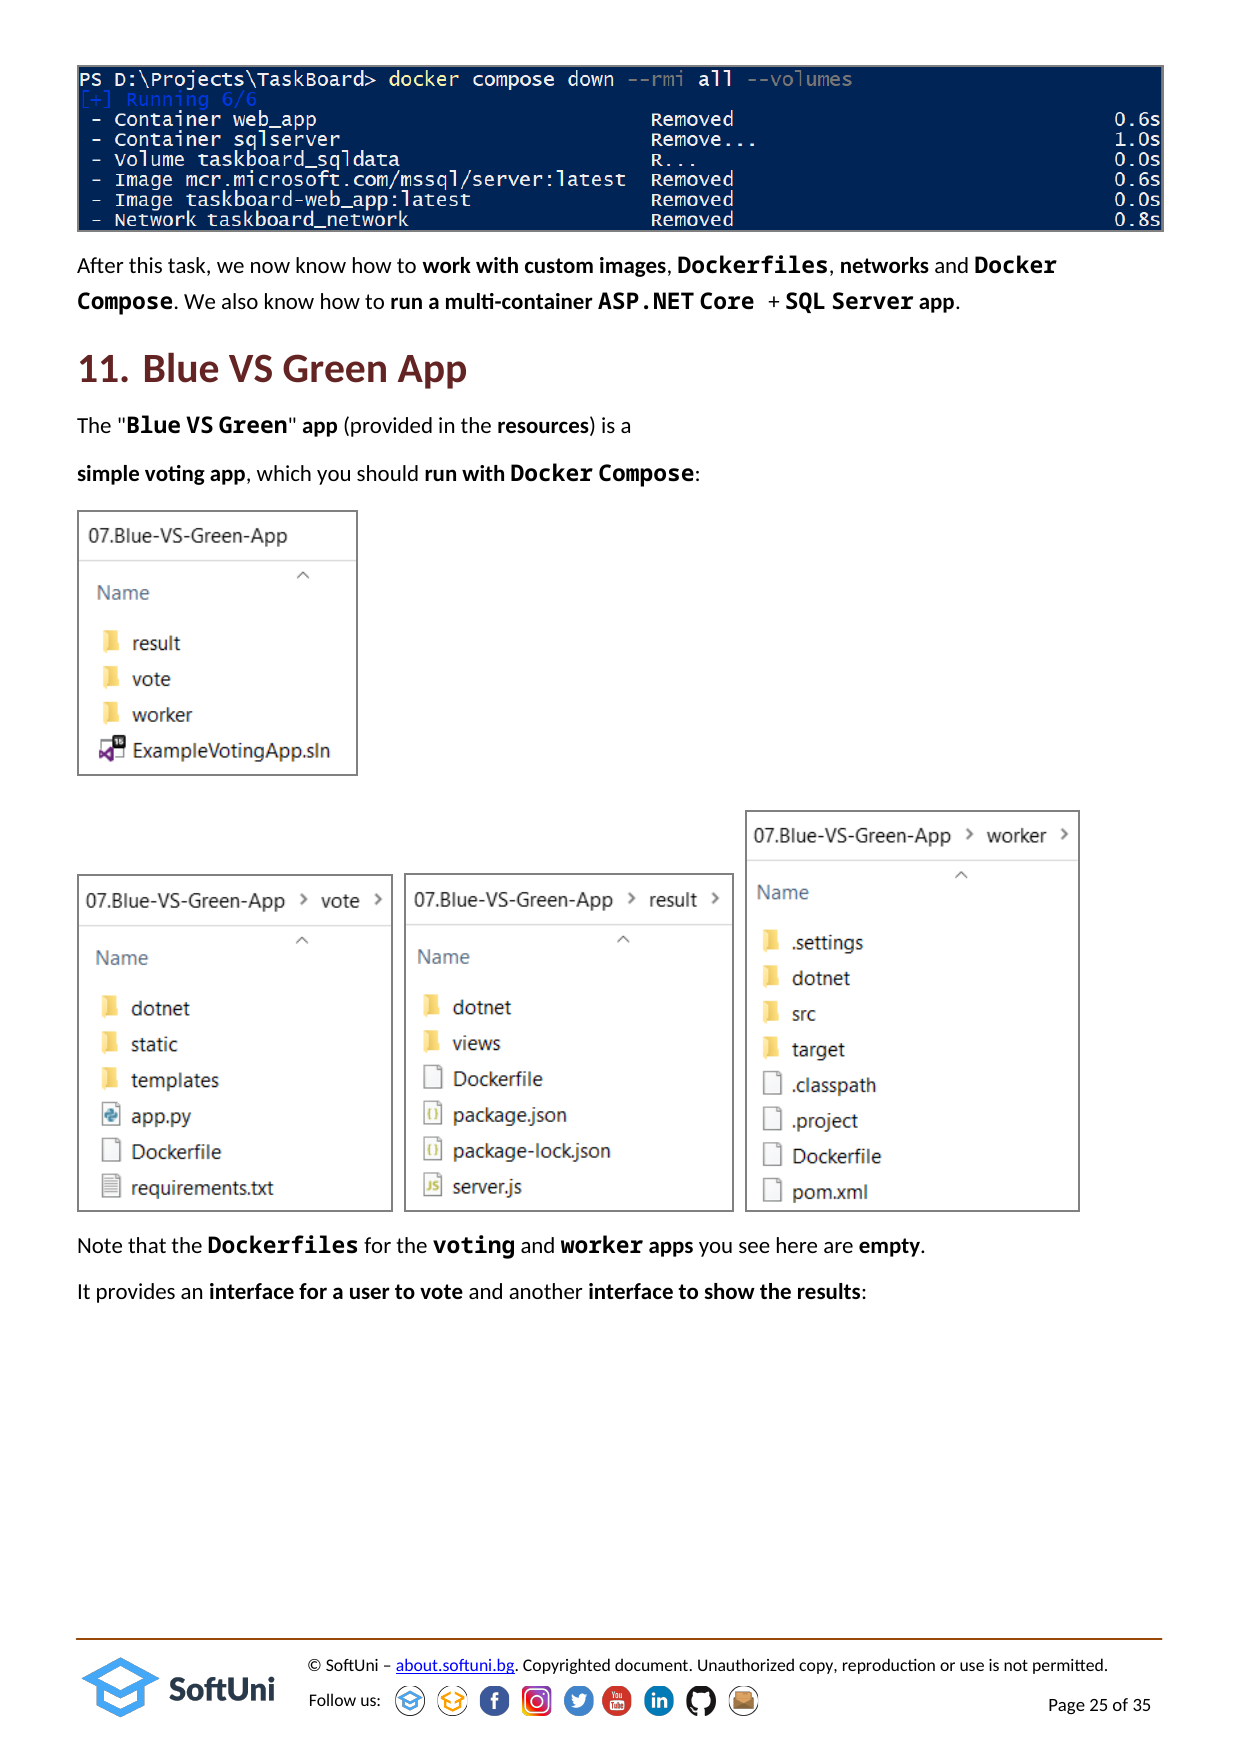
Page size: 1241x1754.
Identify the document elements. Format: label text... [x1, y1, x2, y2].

picture [602, 1686, 632, 1716]
picture [686, 1686, 716, 1716]
picture [79, 67, 1162, 230]
picture [644, 1686, 651, 1694]
picture [665, 1707, 674, 1716]
picture [79, 876, 391, 1210]
picture [79, 512, 356, 774]
picture [644, 1707, 653, 1716]
picture [747, 812, 1078, 1210]
text After this task, we now know how to work with custom images, Dockerfiles, networks and Docker Compose. We also know how to run a multi-container ASP.NET Core + SQL Server app. [77, 249, 1163, 316]
picture [522, 1686, 552, 1716]
picture [728, 1686, 759, 1716]
text Note that the Dockerfiles for the voting and worker apps you see here are empty. [77, 1229, 1163, 1260]
picture [437, 1686, 468, 1716]
picture [564, 1686, 594, 1716]
picture [658, 1698, 667, 1707]
subtitle Blue VS Green App [77, 342, 1163, 393]
text The "Blue VS Green" app (provided in the resources) is a [77, 409, 1163, 440]
text It provides an interface for a user to vote and another interface to show the results: [77, 1277, 1163, 1305]
text simple voting app, which you should run with Docker Compose: [77, 457, 1163, 521]
picture [406, 875, 732, 1210]
picture [395, 1686, 425, 1716]
picture [667, 1686, 674, 1694]
picture [75, 1651, 281, 1723]
picture [479, 1686, 510, 1716]
